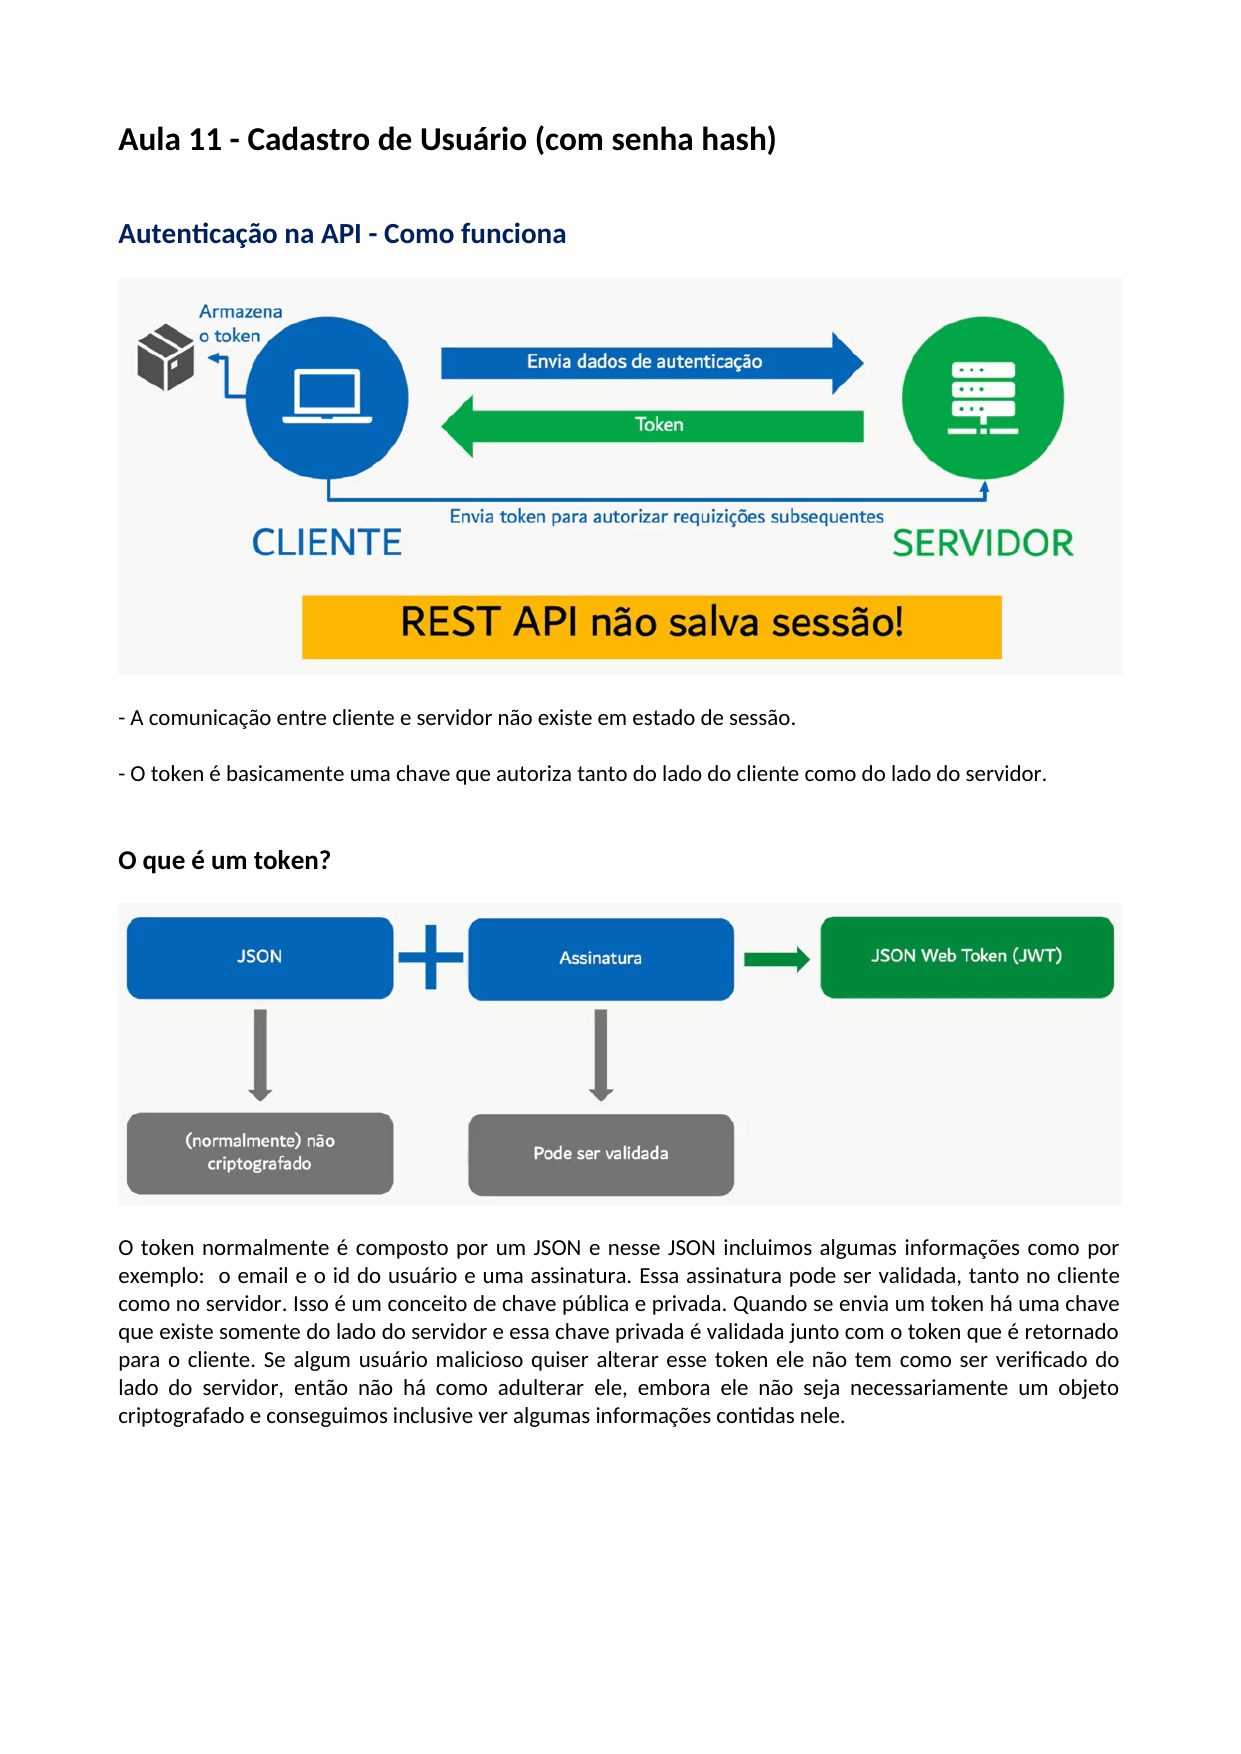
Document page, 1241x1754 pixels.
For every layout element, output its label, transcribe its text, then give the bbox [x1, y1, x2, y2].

picture [118, 903, 1123, 1206]
subtitle Aula 11 - Cadastro de Usuário (com senha hash) [118, 118, 1122, 159]
subtitle O que é um token? [118, 843, 1122, 876]
text O token normalmente é composto por um JSON e nesse JSON incluimos algumas informações como por exemplo: o email e o id do usuário e uma assinatura. Essa assinatura pode ser validada, tanto no cliente como no servidor. Isso é um conceito de chave pública e privada. Quando se envia um token há uma chave que existe somente do lado do servidor e essa chave privada é validada junto com o token que é retornado para o cliente. Se algum usuário malicioso quiser alterar esse token ele não tem como ser verificado do lado do servidor, então não há como adulterar ele, embora ele não seja necessariamente um objeto criptografado e conseguimos inclusive ver algumas informações contidas nele. [118, 1233, 1122, 1429]
picture [118, 278, 1123, 675]
subtitle Autenticação na API - Como funciona [118, 215, 1122, 251]
text - O token é basicamente uma chave que autoriza tanto do lado do cliente como do lado do servidor. [118, 759, 1122, 787]
text - A comunicação entre cliente e servidor não existe em estado de sessão. [118, 703, 1122, 731]
